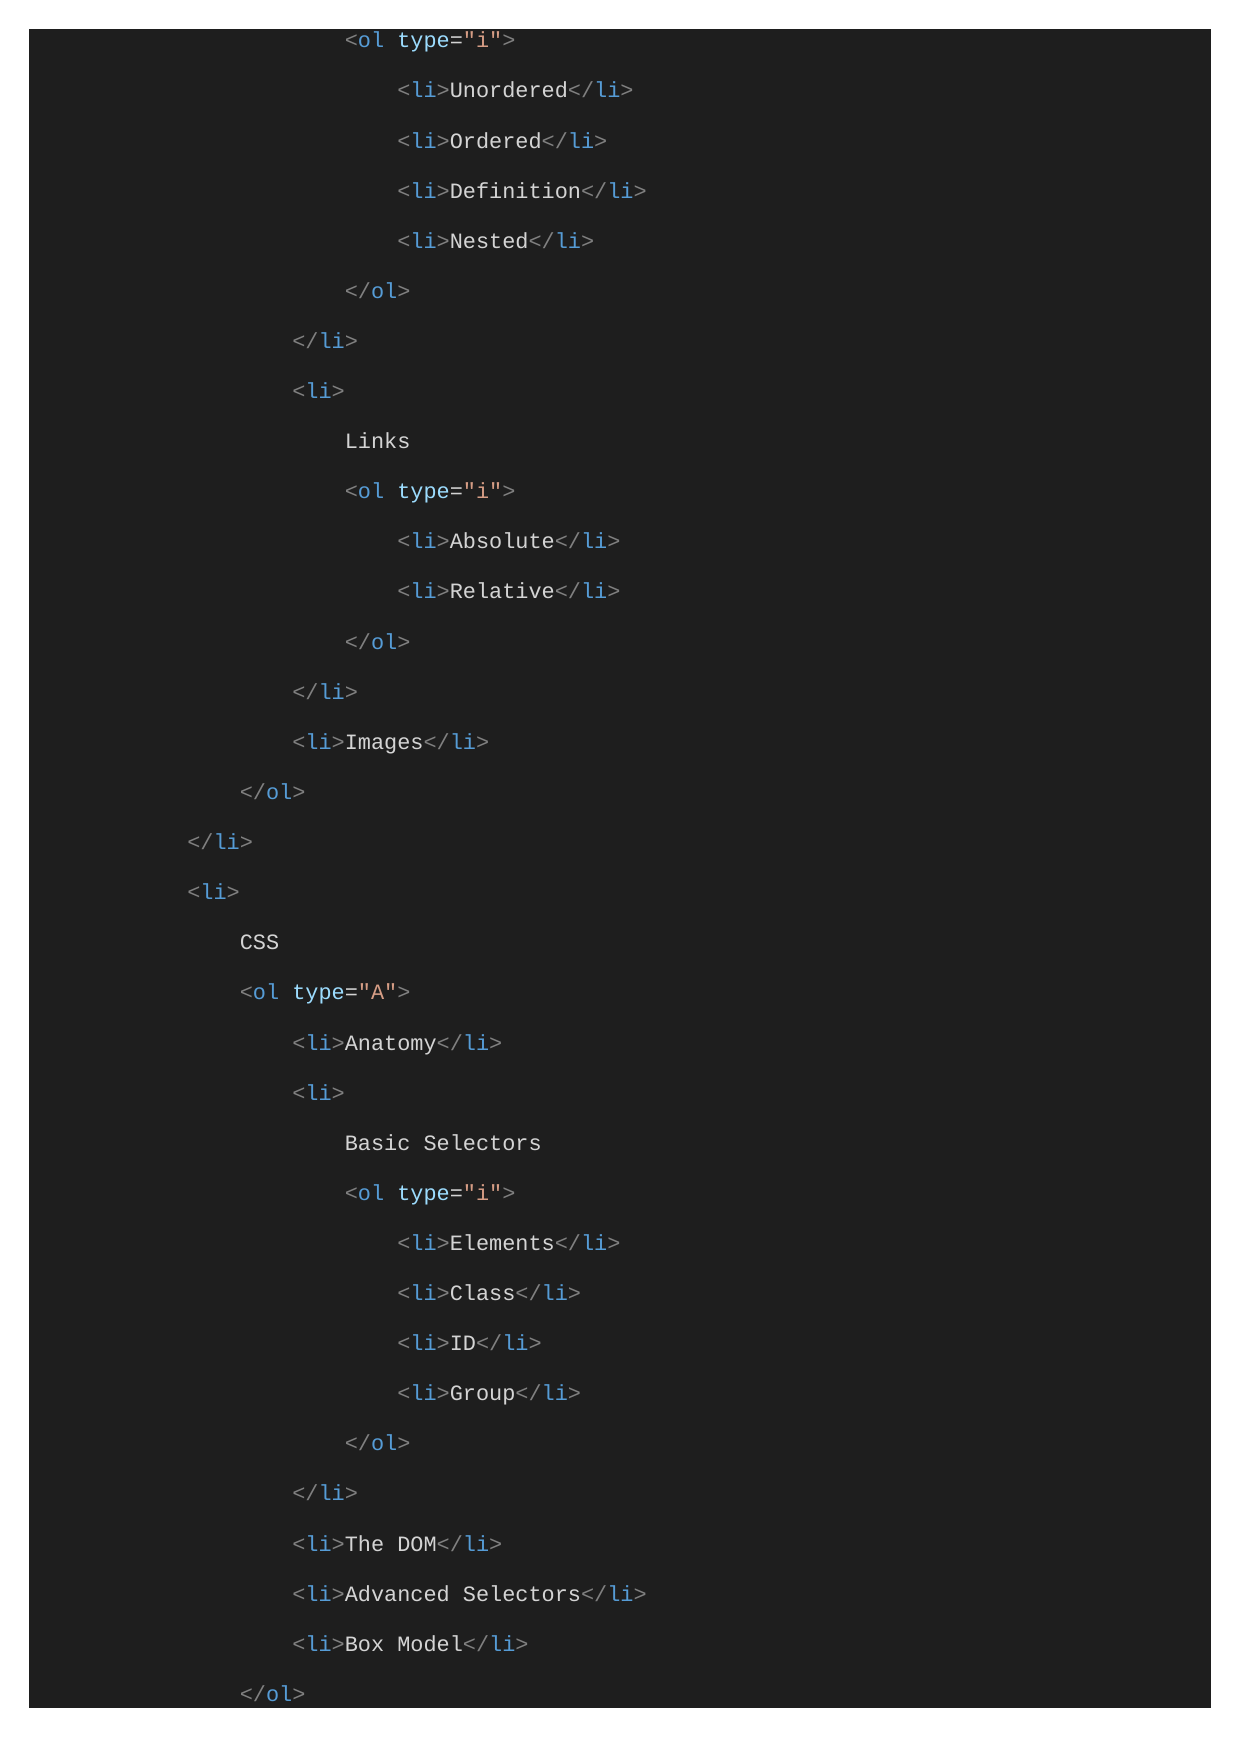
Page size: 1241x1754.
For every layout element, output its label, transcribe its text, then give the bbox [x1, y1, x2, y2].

text <ol type="A"> [29, 982, 1211, 1006]
text <li>The DOM</li> [29, 1533, 1211, 1557]
text <li>Box Model</li> [29, 1633, 1211, 1658]
text </li> [29, 681, 1211, 706]
text <li>Absolute</li> [29, 531, 1211, 555]
text </ol> [29, 1683, 1211, 1708]
text <ol type="i"> [29, 29, 1211, 54]
text <li>Relative</li> [29, 581, 1211, 606]
text <li> [29, 881, 1211, 906]
text CSS [29, 931, 1211, 956]
text </li> [29, 1483, 1211, 1507]
text <li>Images</li> [29, 731, 1211, 756]
text </ol> [29, 1432, 1211, 1457]
text <li>Advanced Selectors</li> [29, 1583, 1211, 1608]
text <li>ID</li> [29, 1332, 1211, 1357]
text </ol> [29, 631, 1211, 656]
text <li>Nested</li> [29, 230, 1211, 255]
text <li>Class</li> [29, 1282, 1211, 1307]
text </ol> [29, 781, 1211, 806]
text <li>Definition</li> [29, 180, 1211, 205]
text <li> [29, 1082, 1211, 1107]
text <ol type="i"> [29, 481, 1211, 505]
text <li>Ordered</li> [29, 130, 1211, 154]
text <li>Unordered</li> [29, 80, 1211, 104]
text <li>Group</li> [29, 1382, 1211, 1407]
text </ol> [29, 280, 1211, 305]
text <li> [29, 380, 1211, 405]
text <ol type="i"> [29, 1182, 1211, 1207]
text </li> [29, 831, 1211, 856]
text Basic Selectors [29, 1132, 1211, 1157]
text Links [29, 430, 1211, 455]
text <li>Elements</li> [29, 1232, 1211, 1257]
text </li> [29, 330, 1211, 355]
text <li>Anatomy</li> [29, 1032, 1211, 1056]
